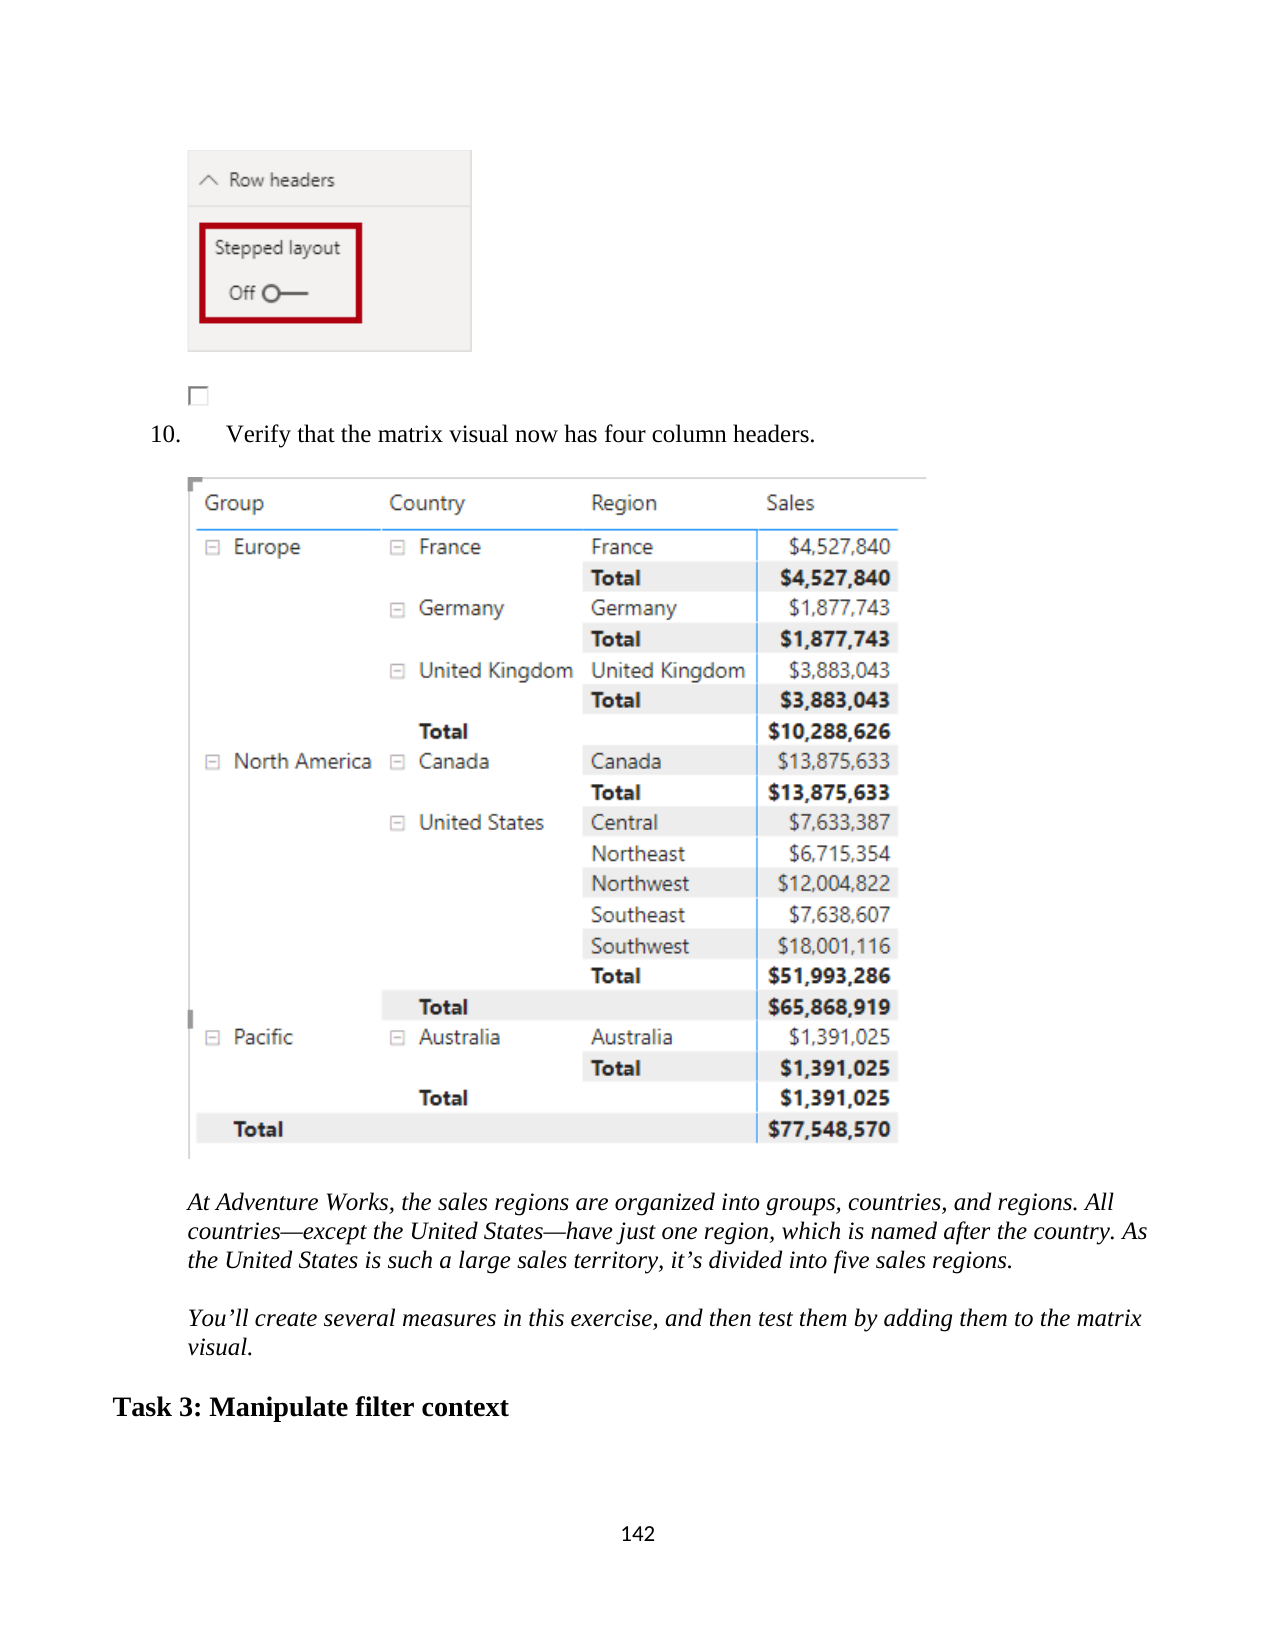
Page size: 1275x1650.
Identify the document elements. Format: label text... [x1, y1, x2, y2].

list Verify that the matrix visual now has four column headers. [150, 381, 1162, 448]
text You’ll create several measures in this exercise, and then test them by adding them to the matrix visual. [187, 1303, 1162, 1360]
text Task 3: Manipulate filter context [112, 1389, 1162, 1422]
text At Adventure Works, the sales regions are organized into groups, countries, and regions. All countries—except the United States—have just one region, which is named after the country. As the United States is such a large sales territory, it’s divided into five sales regions. [187, 1187, 1162, 1274]
picture [187, 150, 472, 352]
picture [187, 477, 927, 1159]
